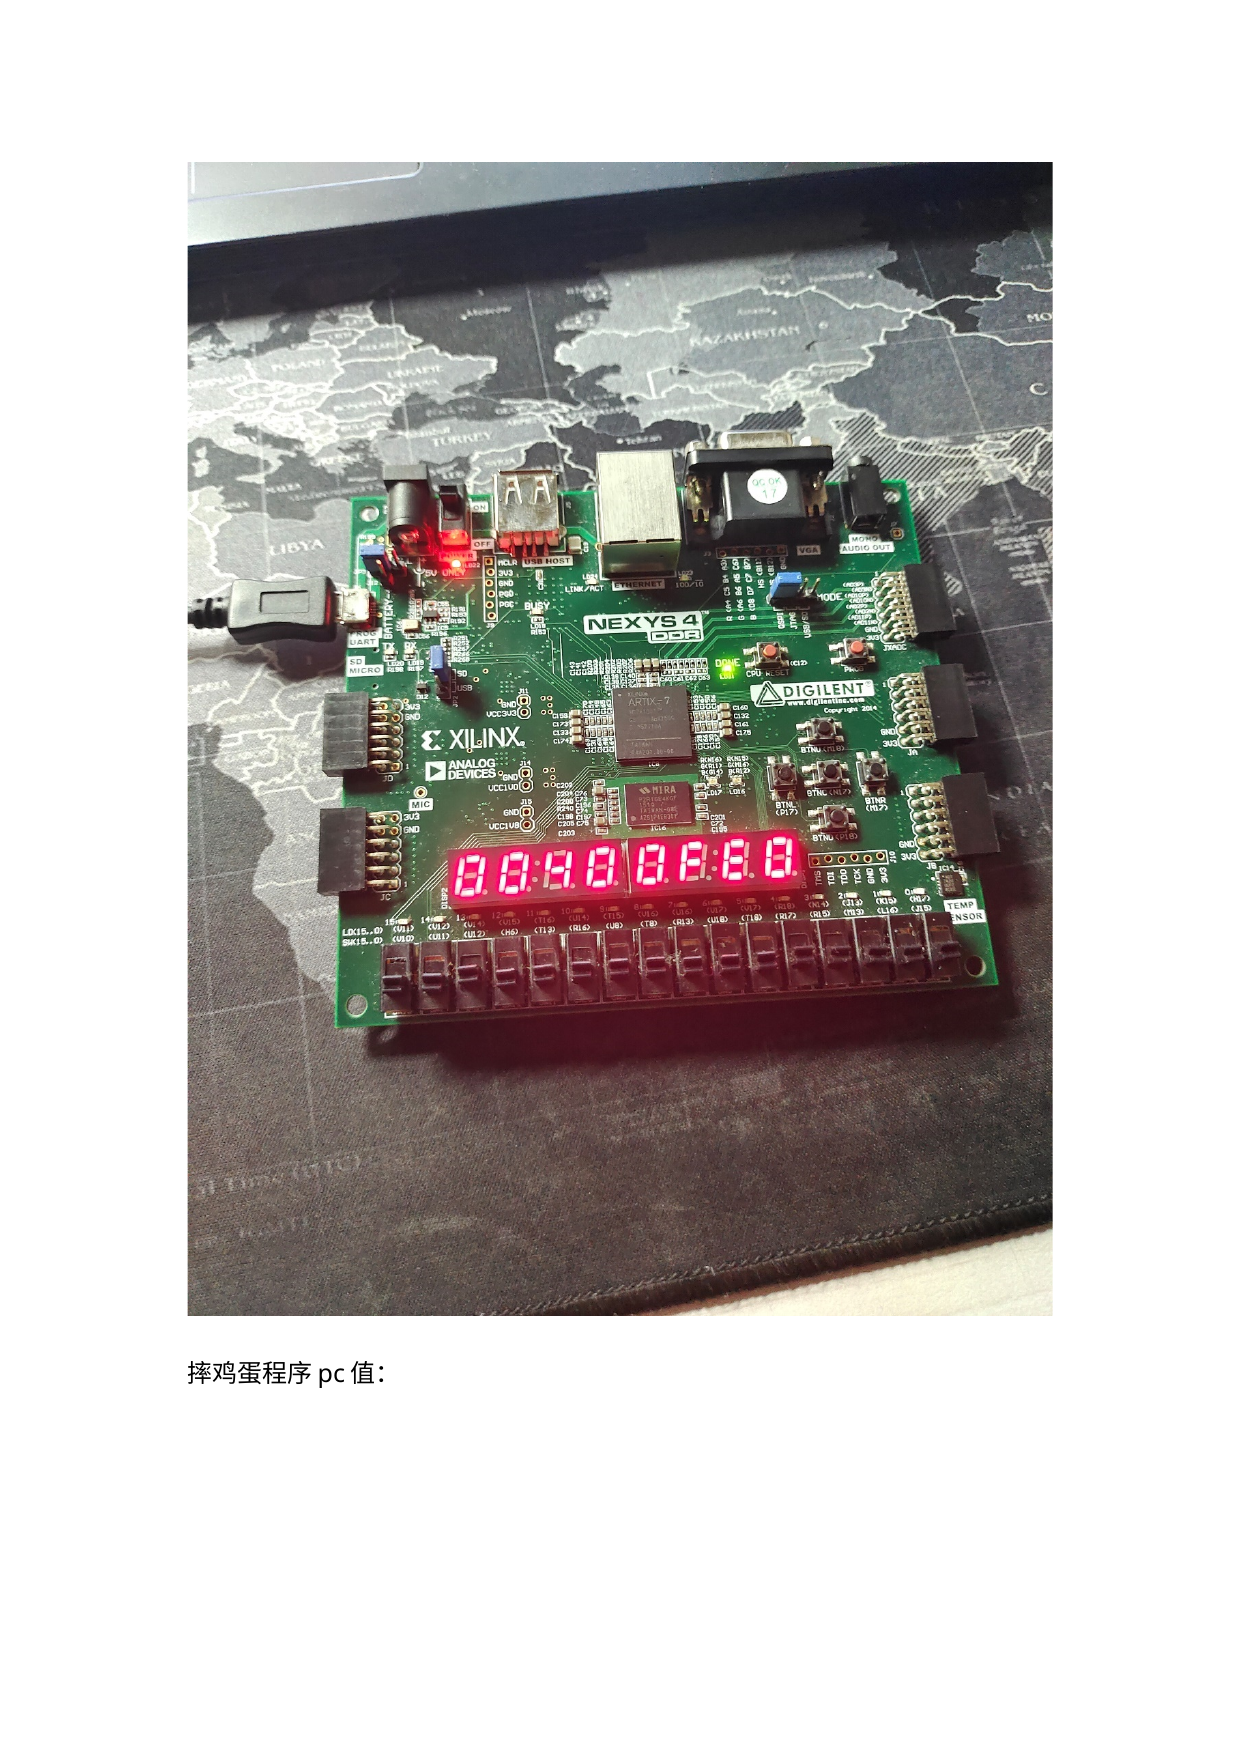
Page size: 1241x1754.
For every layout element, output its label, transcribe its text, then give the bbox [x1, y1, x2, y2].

picture [187, 162, 1053, 1316]
text 摔鸡蛋程序pc值： [187, 1339, 1053, 1404]
